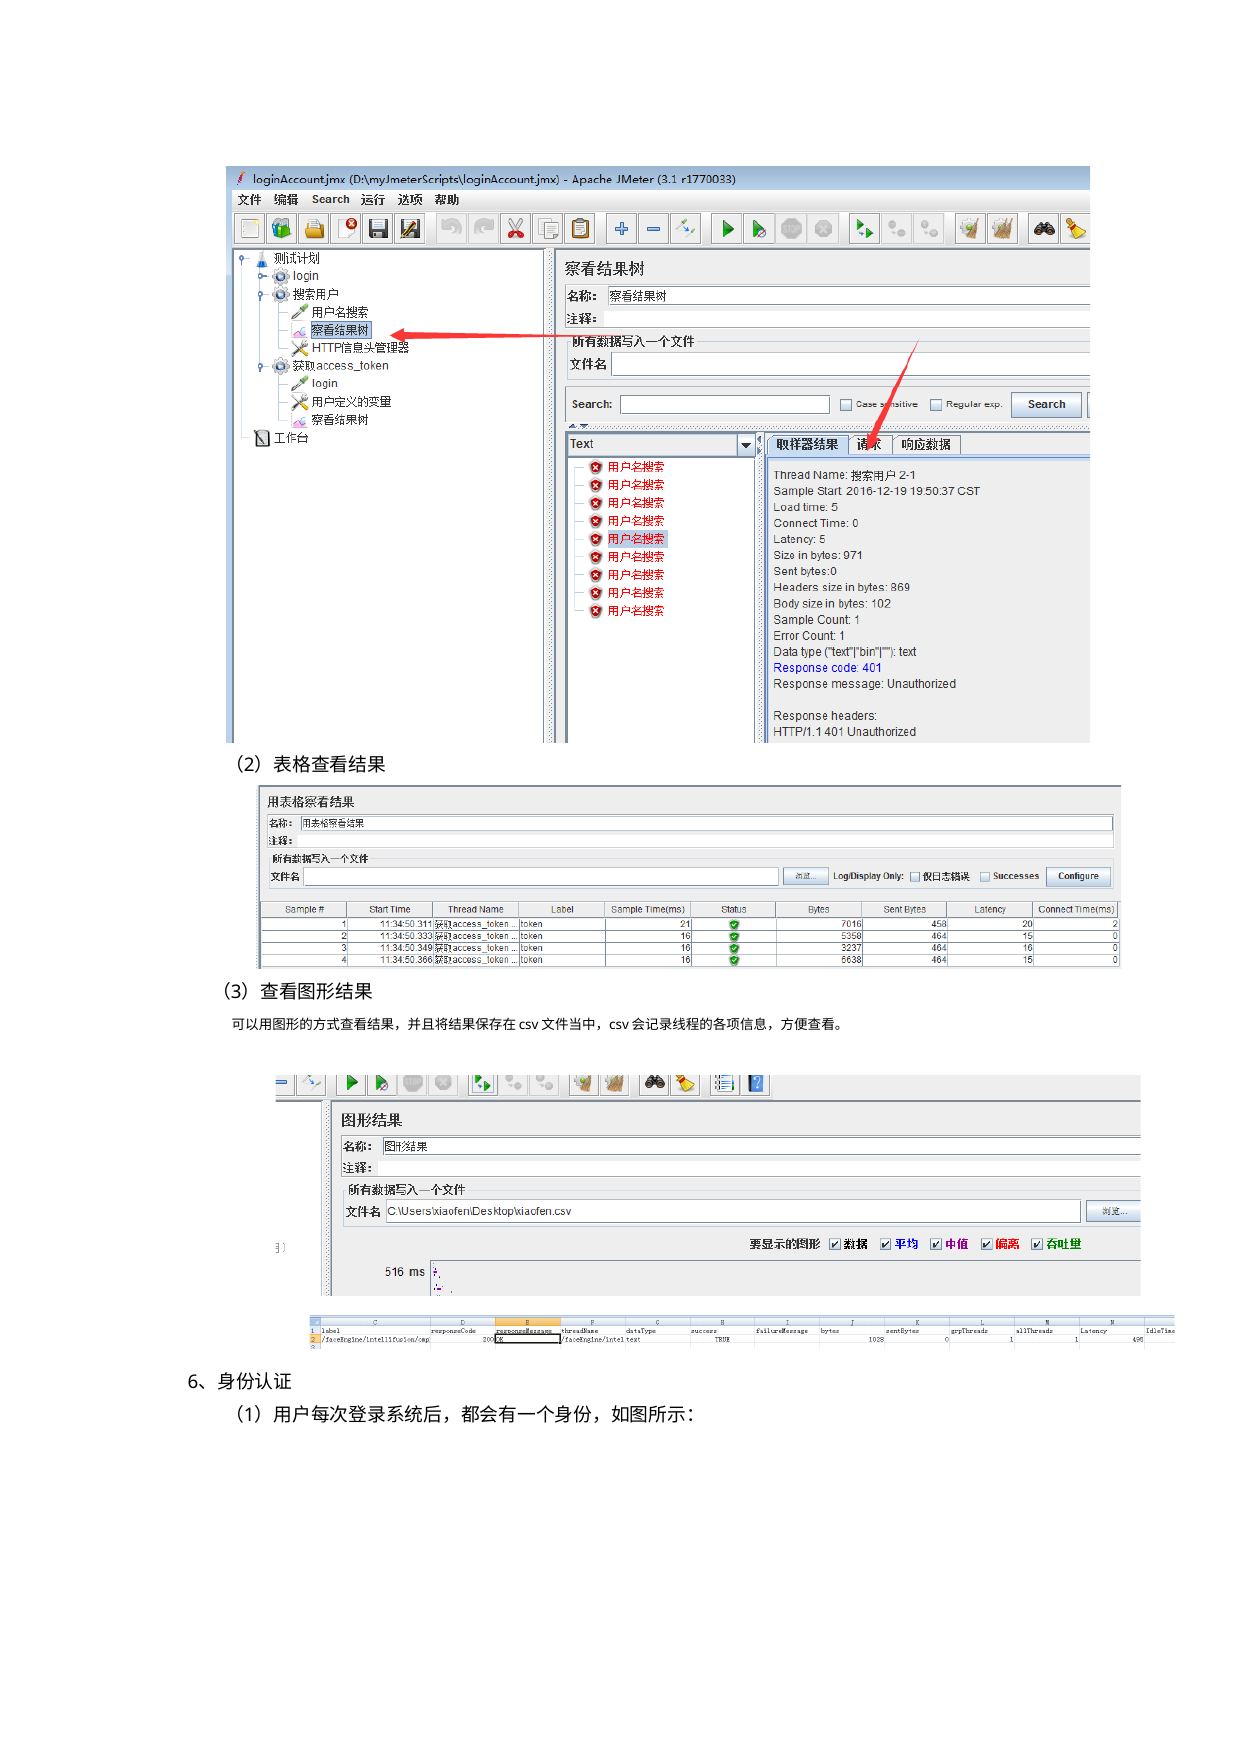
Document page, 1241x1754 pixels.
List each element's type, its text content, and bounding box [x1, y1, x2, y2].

picture [275, 1075, 1141, 1296]
picture [256, 785, 1122, 969]
text 可以用图形的方式查看结果，并且将结果保存在csv文件当中，csv会记录线程的各项信息，方便查看。 [187, 1007, 1053, 1039]
picture [225, 166, 1091, 743]
text （2）表格查看结果 [225, 747, 1053, 779]
text （3）查看图形结果 [187, 974, 1053, 1007]
text 6、身份认证 [187, 1364, 1053, 1397]
picture [309, 1315, 1175, 1349]
list （1）用户每次登录系统后，都会有一个身份，如图所示： [225, 1397, 1053, 1429]
